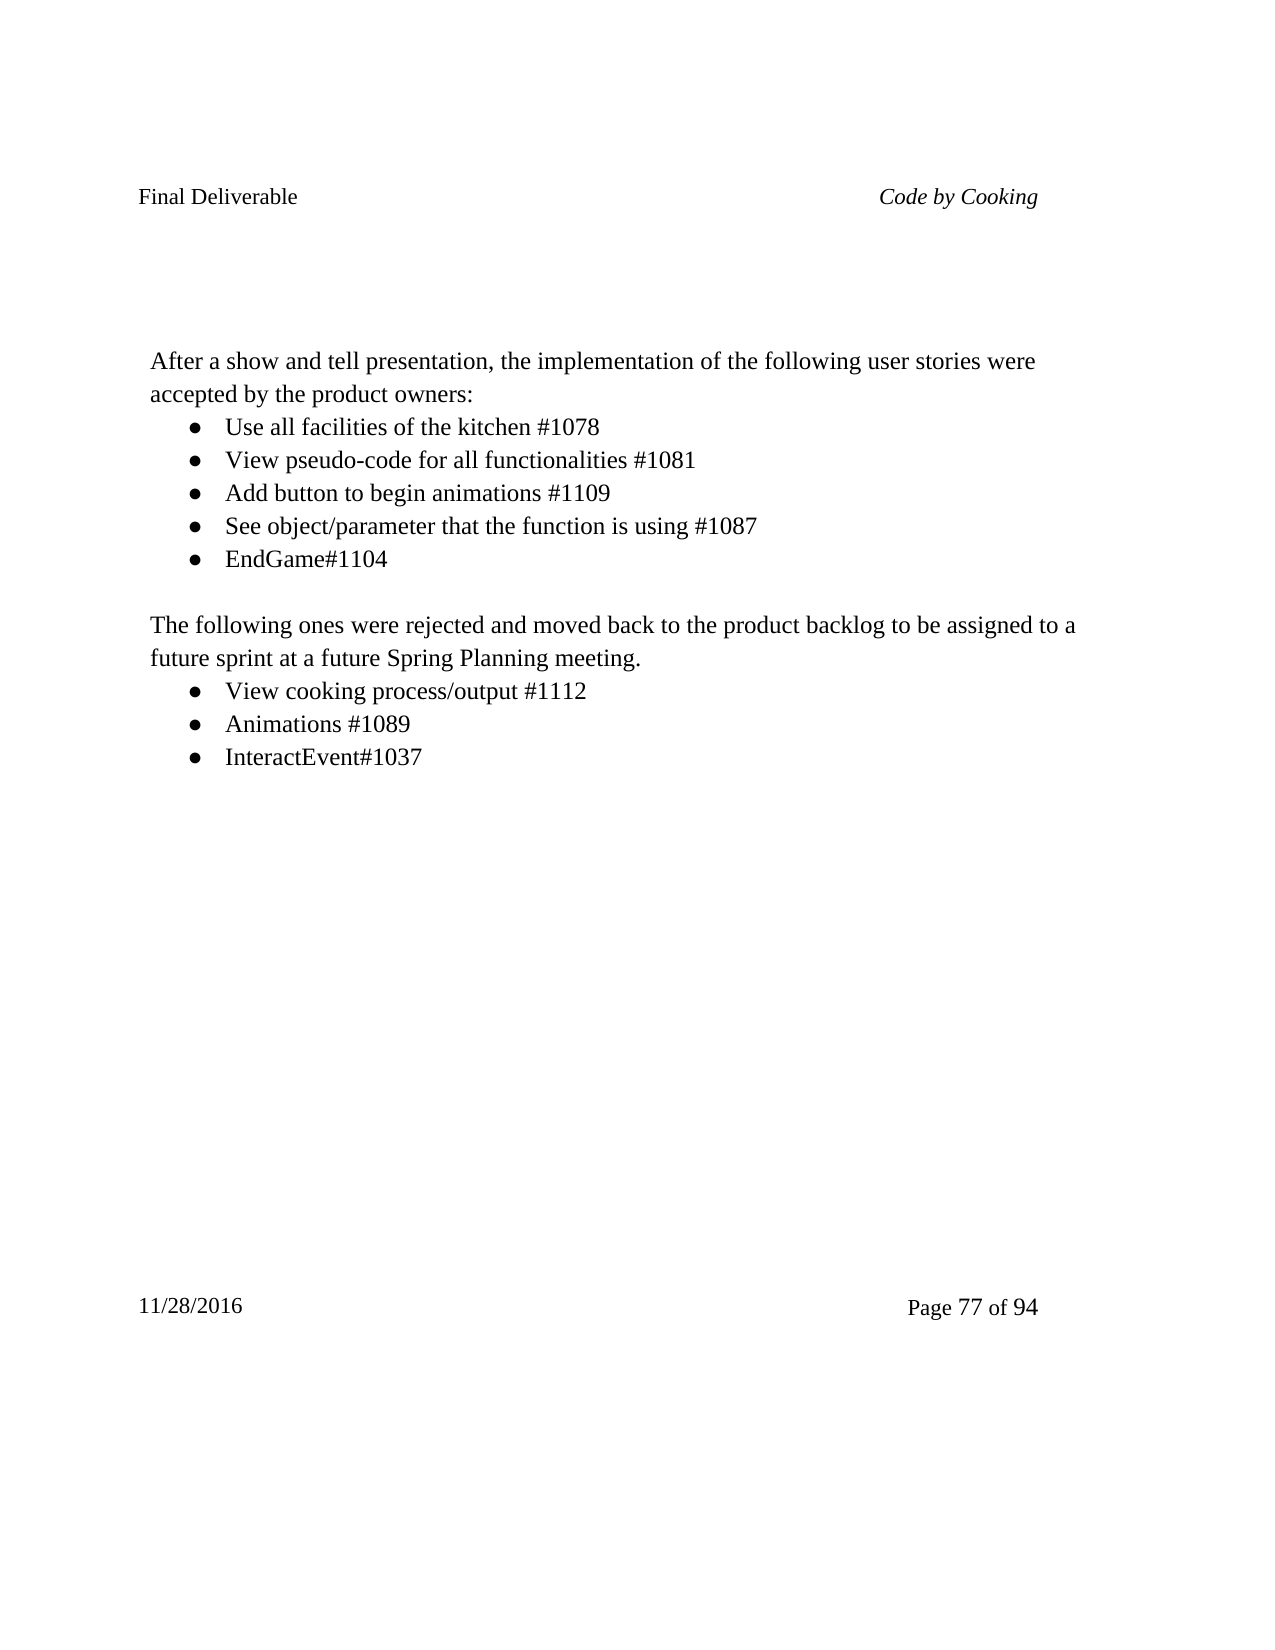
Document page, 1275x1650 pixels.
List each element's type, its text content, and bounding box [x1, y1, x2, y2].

list InteractEvent#1037 [187, 742, 1125, 771]
list Add button to begin animations #1109 [187, 478, 1125, 507]
list View pseudo-code for all functionalities #1081 [187, 445, 1125, 474]
text The following ones were rejected and moved back to the product backlog to be assigned to a future sprint at a future Spring Planning meeting. [150, 610, 1125, 672]
list Use all facilities of the kitchen #1078 [187, 412, 1125, 441]
list See object/parameter that the function is using #1087 [187, 511, 1125, 540]
list Animations #1089 [187, 709, 1125, 738]
list View cooking process/output #1112 [187, 676, 1125, 705]
list EndGame#1104 [187, 544, 1125, 573]
text After a show and tell presentation, the implementation of the following user stories were accepted by the product owners: [150, 346, 1125, 408]
